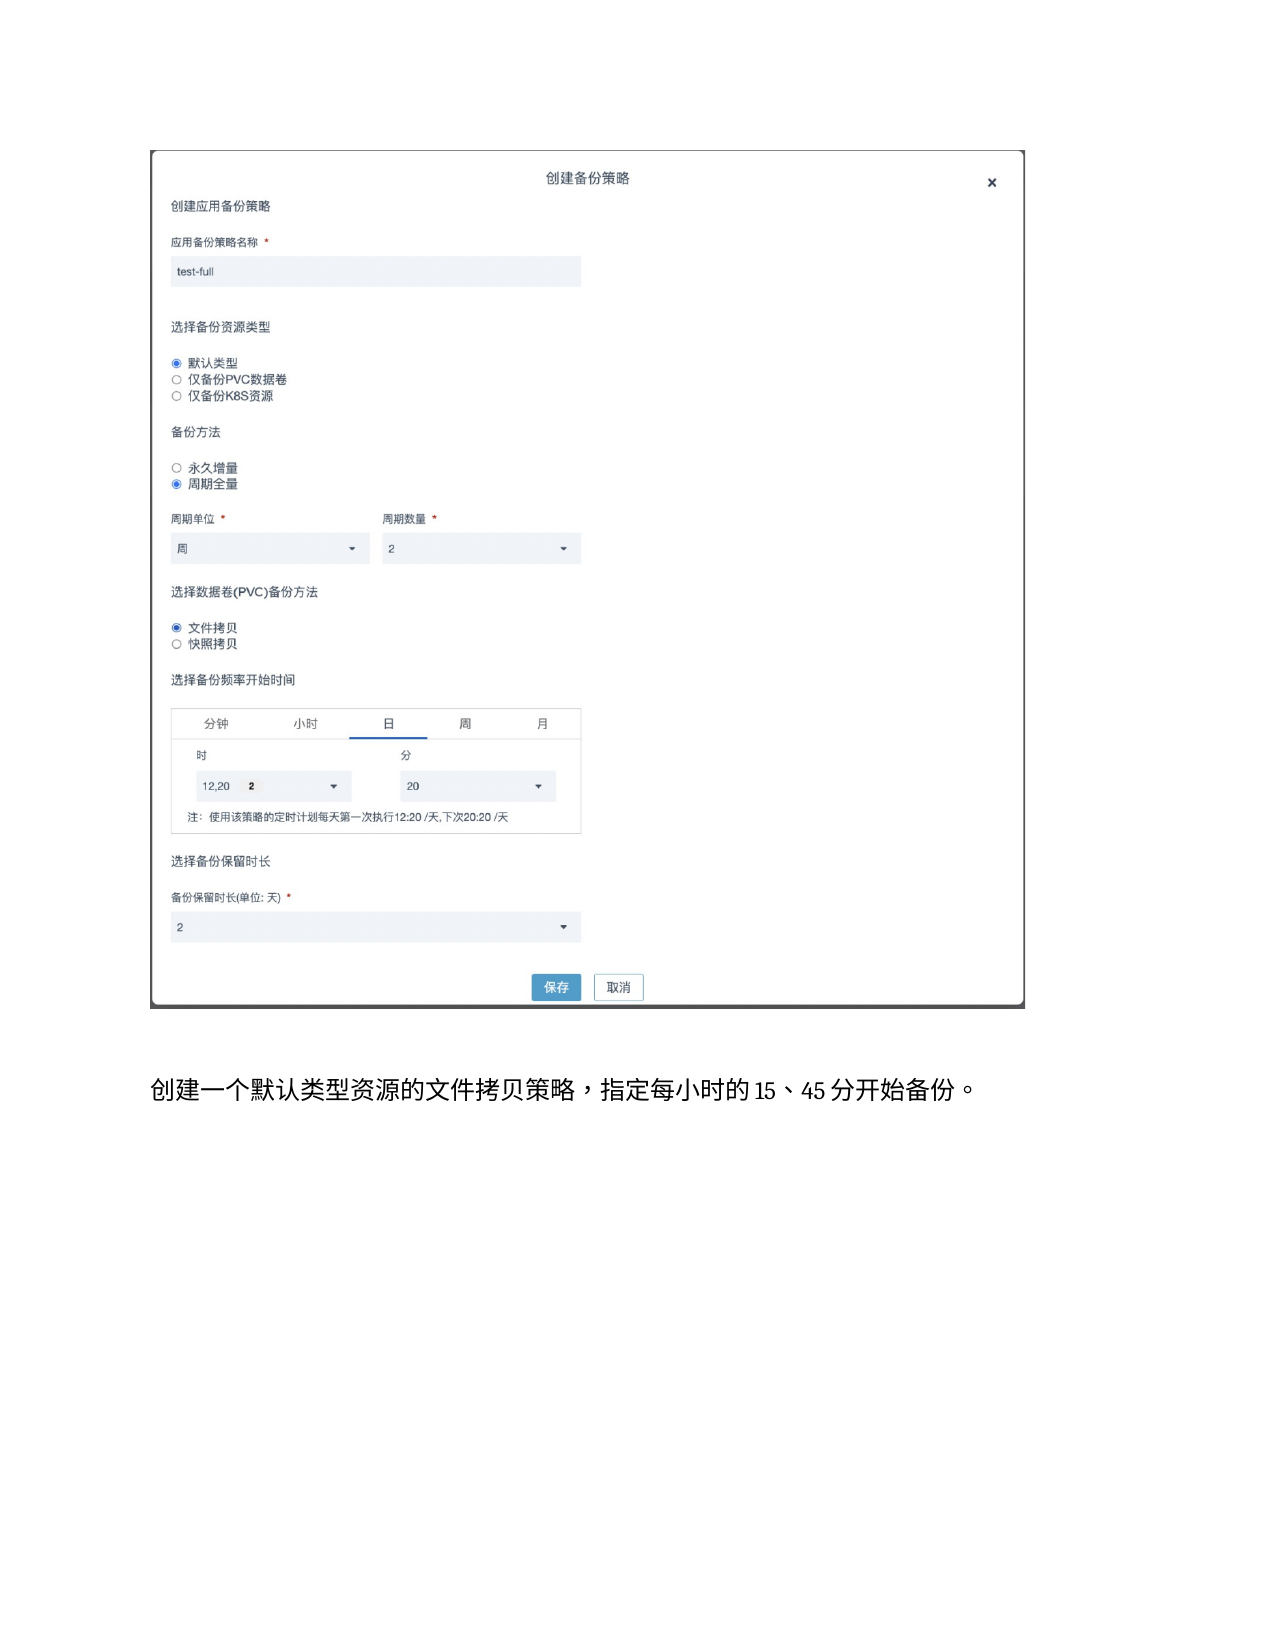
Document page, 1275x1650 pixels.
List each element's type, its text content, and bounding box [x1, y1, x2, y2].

picture [150, 150, 1025, 1009]
text 创建一个默认类型资源的文件拷贝策略，指定每小时的15、45分开始备份。 [150, 1077, 1125, 1106]
